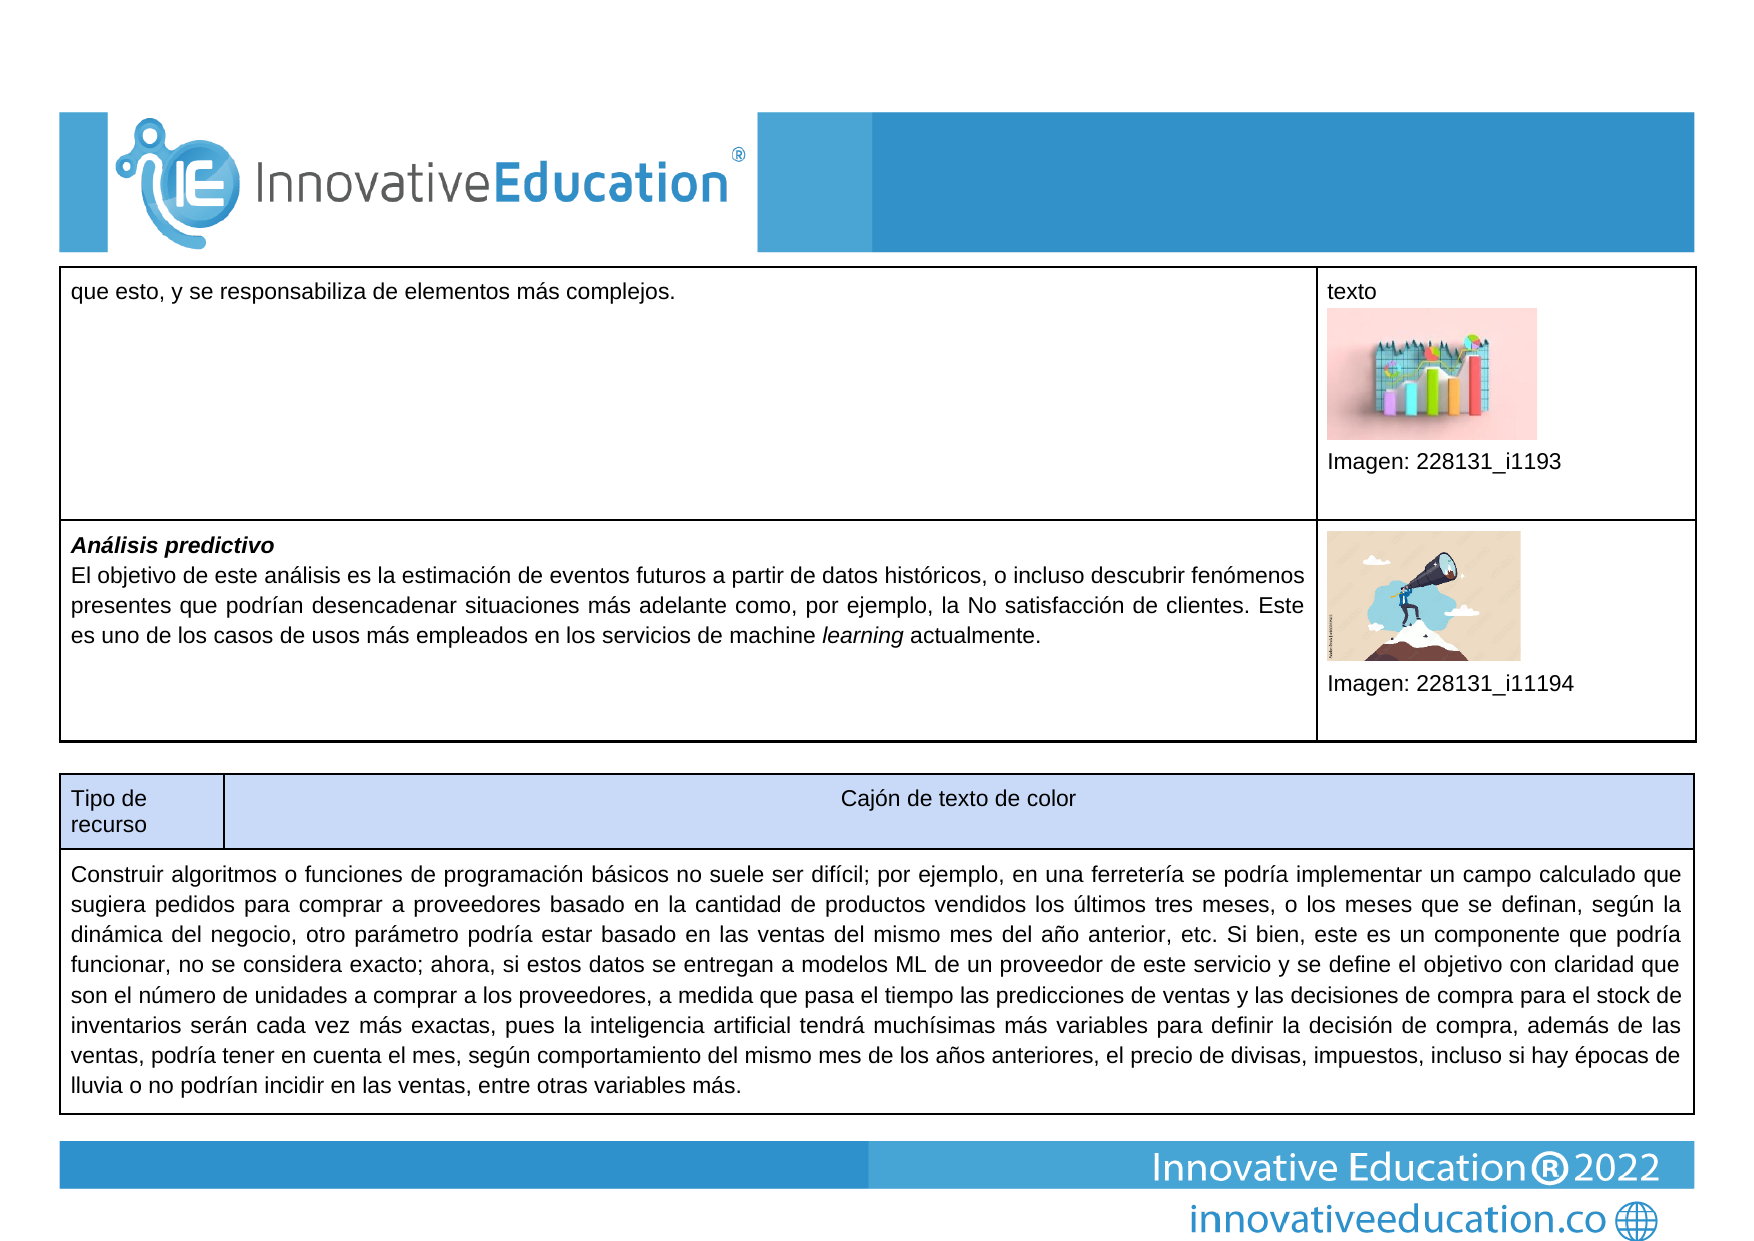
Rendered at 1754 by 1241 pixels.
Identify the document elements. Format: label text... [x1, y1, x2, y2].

table_cell Colocar imagen relacionada con el texto Imagen: 228131_i1193 [1318, 268, 1695, 519]
table_cell Análisis predictivo El objetivo de este análisis es la estimación de eventos futuros a partir de datos históricos, o incluso descubrir fenómenos presentes que podrían desencadenar situaciones más adelante como, por ejemplo, la No satisfacción de clientes. Este es uno de los casos de usos más empleados en los servicios de machine learning actualmente. [61, 521, 1316, 740]
table_cell Imagen: 228131_i11194 [1318, 521, 1695, 740]
picture [59, 1139, 1695, 1241]
picture [59, 100, 1695, 266]
table_header Cajón de texto de color [225, 775, 1693, 848]
picture [1327, 308, 1538, 440]
table_header Tipo de recurso [61, 775, 223, 848]
picture [1327, 531, 1521, 661]
